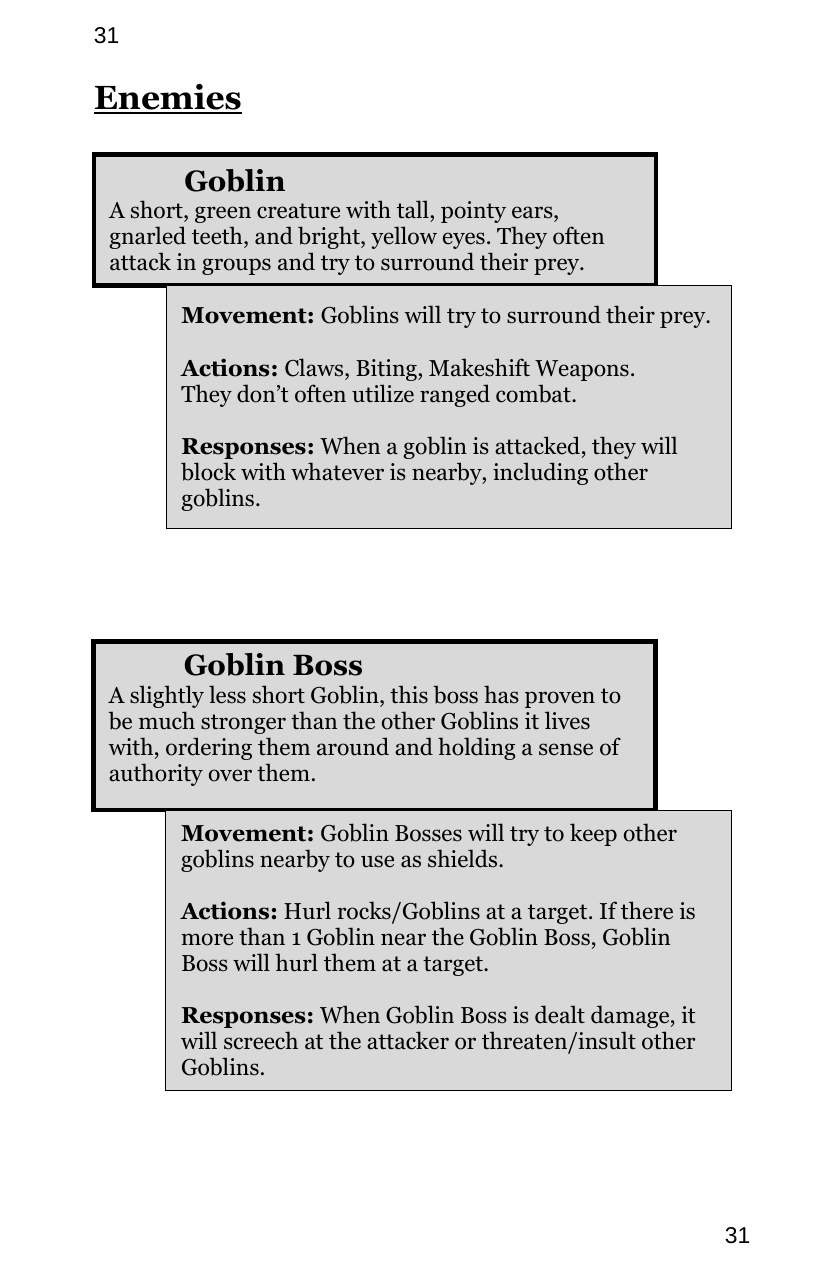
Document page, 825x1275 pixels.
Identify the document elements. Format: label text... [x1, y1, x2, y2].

subtitle Enemies [94, 79, 750, 117]
